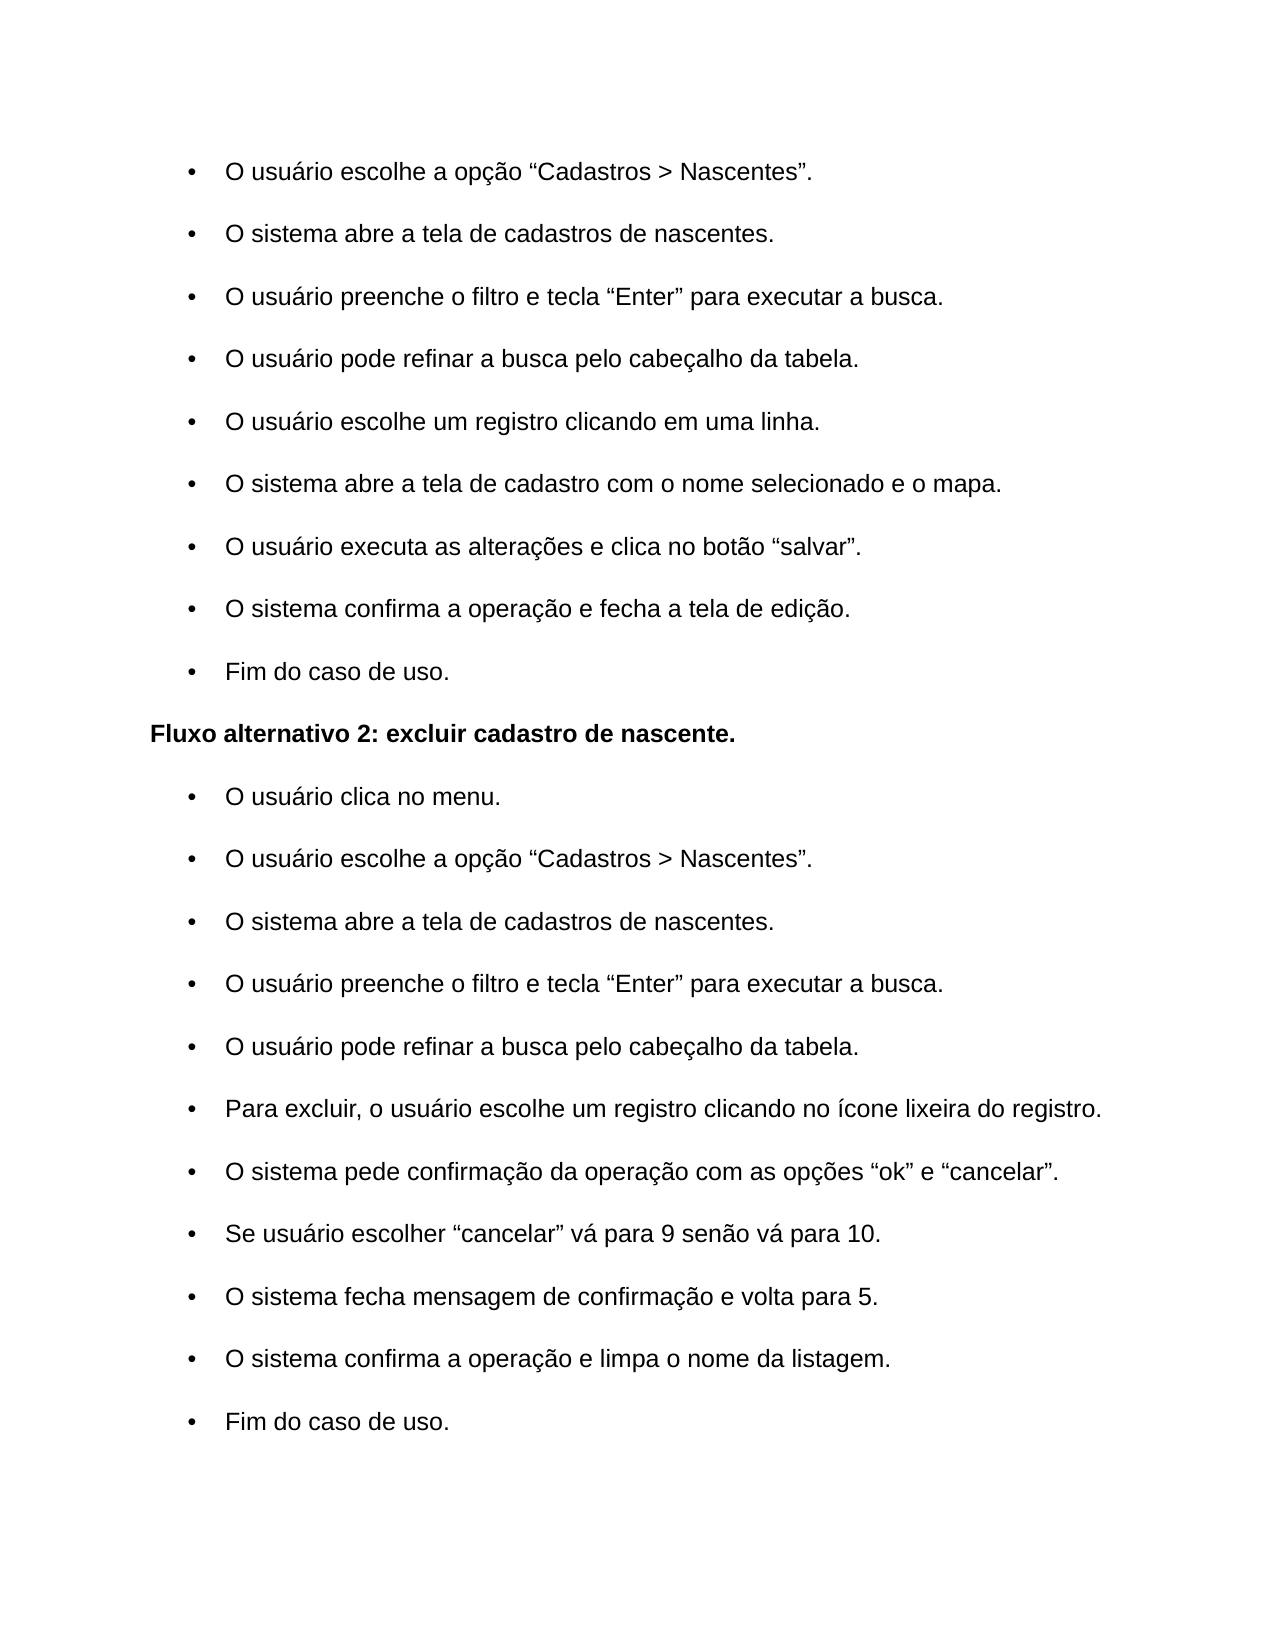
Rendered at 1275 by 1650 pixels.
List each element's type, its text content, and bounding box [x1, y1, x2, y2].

list O sistema abre a tela de cadastros de nascentes. [187, 900, 1125, 937]
list O sistema confirma a operação e limpa o nome da listagem. [187, 1337, 1125, 1375]
list O sistema fecha mensagem de confirmação e volta para 5. [187, 1275, 1125, 1312]
list O usuário executa as alterações e clica no botão “salvar”. [187, 525, 1125, 562]
list O usuário pode refinar a busca pelo cabeçalho da tabela. [187, 337, 1125, 375]
list Fim do caso de uso. [187, 650, 1125, 687]
list O usuário escolhe a opção “Cadastros > Nascentes”. [187, 150, 1125, 187]
list Fim do caso de uso. [187, 1400, 1125, 1437]
list O usuário pode refinar a busca pelo cabeçalho da tabela. [187, 1025, 1125, 1062]
list O usuário escolhe um registro clicando em uma linha. [187, 400, 1125, 437]
text Fluxo alternativo 2: excluir cadastro de nascente. [150, 712, 1125, 750]
list O sistema pede confirmação da operação com as opções “ok” e “cancelar”. [187, 1150, 1125, 1187]
list O usuário escolhe a opção “Cadastros > Nascentes”. [187, 837, 1125, 875]
list Para excluir, o usuário escolhe um registro clicando no ícone lixeira do registro. [187, 1087, 1125, 1125]
list O sistema confirma a operação e fecha a tela de edição. [187, 587, 1125, 625]
list Se usuário escolher “cancelar” vá para 9 senão vá para 10. [187, 1212, 1125, 1250]
list O usuário preenche o filtro e tecla “Enter” para executar a busca. [187, 275, 1125, 312]
list O usuário preenche o filtro e tecla “Enter” para executar a busca. [187, 962, 1125, 1000]
list O sistema abre a tela de cadastro com o nome selecionado e o mapa. [187, 462, 1125, 500]
list O sistema abre a tela de cadastros de nascentes. [187, 212, 1125, 250]
list O usuário clica no menu. [187, 775, 1125, 812]
